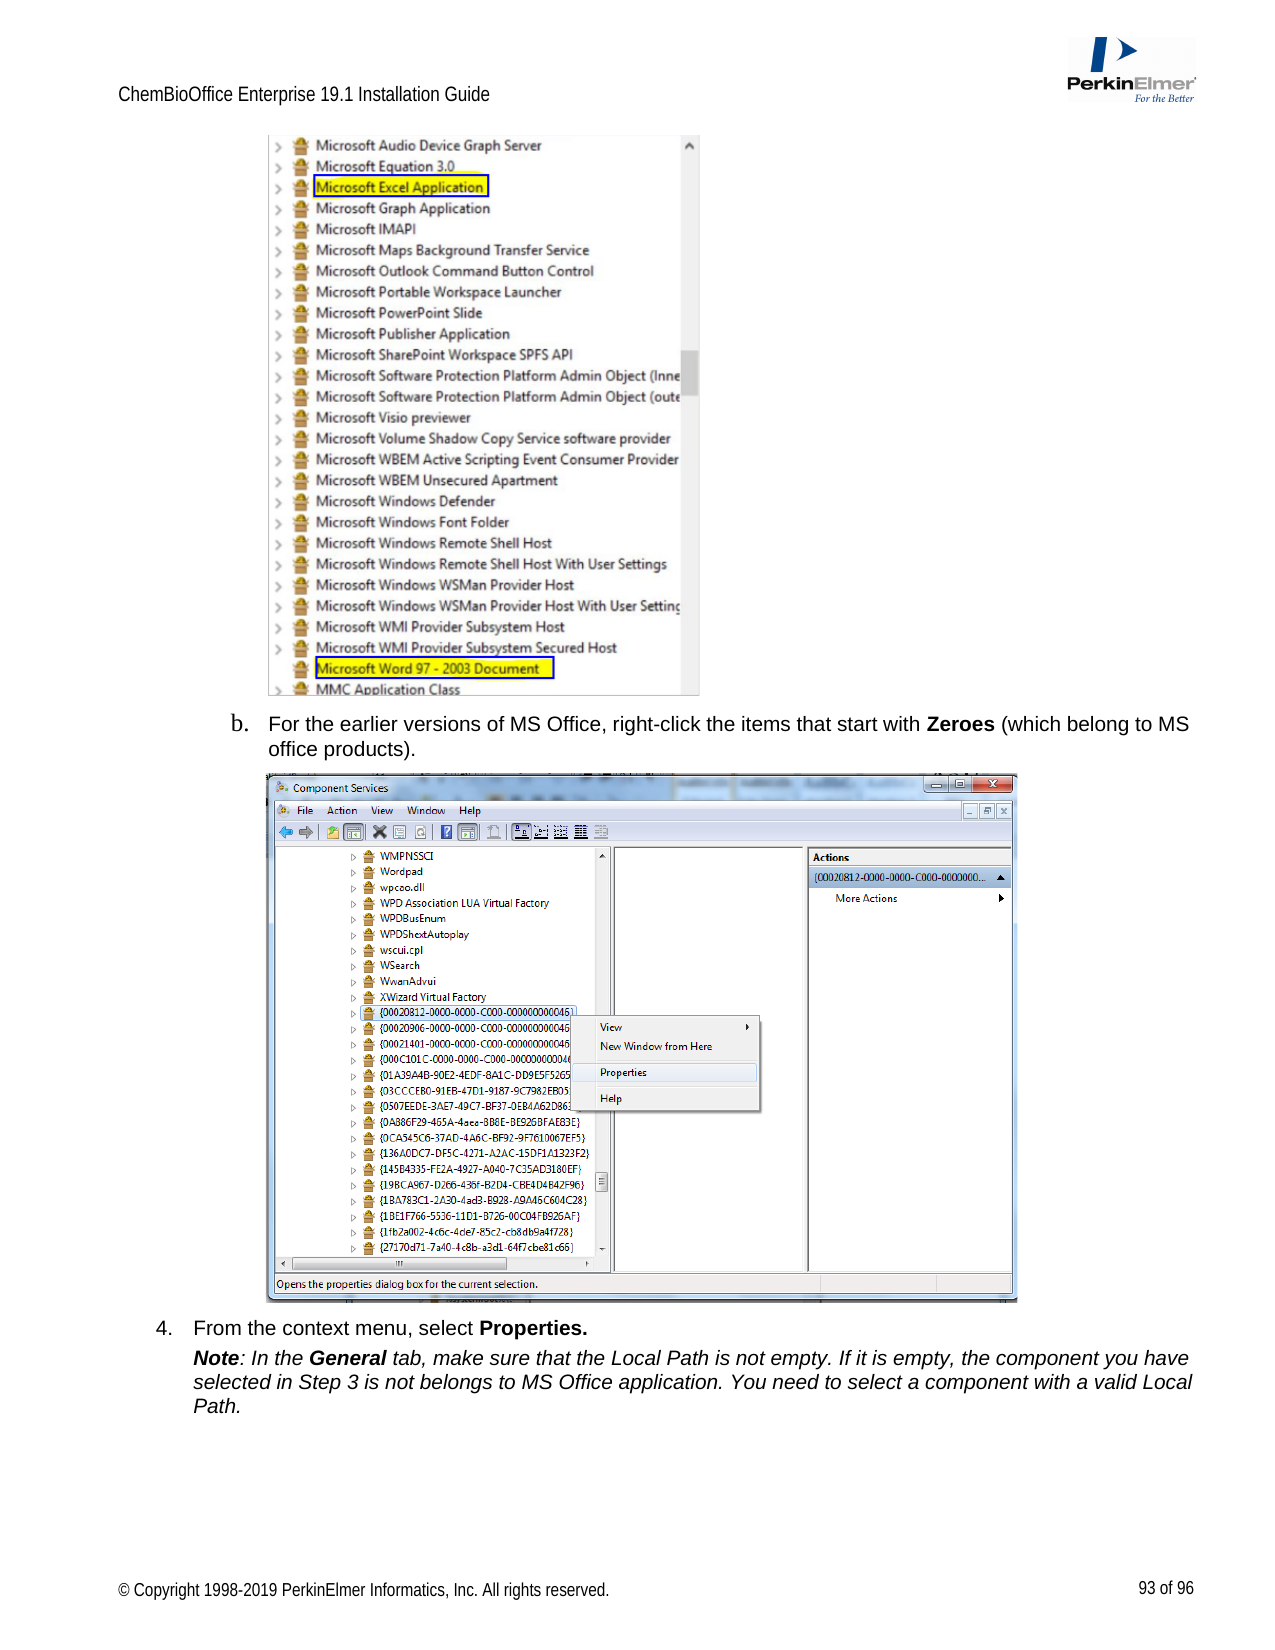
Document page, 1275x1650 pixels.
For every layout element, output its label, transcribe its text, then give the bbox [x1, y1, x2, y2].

picture [268, 135, 700, 696]
list From the context menu, select Properties. [156, 1316, 1204, 1339]
picture [1067, 37, 1197, 102]
picture [265, 773, 1018, 1303]
list For the earlier versions of MS Office, right-click the items that start with Zeroes (which belong to MS office products). [231, 708, 1204, 761]
list Note: In the General tab, make sure that the Local Path is not empty. If it is empty, the component you have selected in Step 3 is not belongs to MS Office application. You need to select a component with a valid Local Path. [193, 1346, 1204, 1418]
